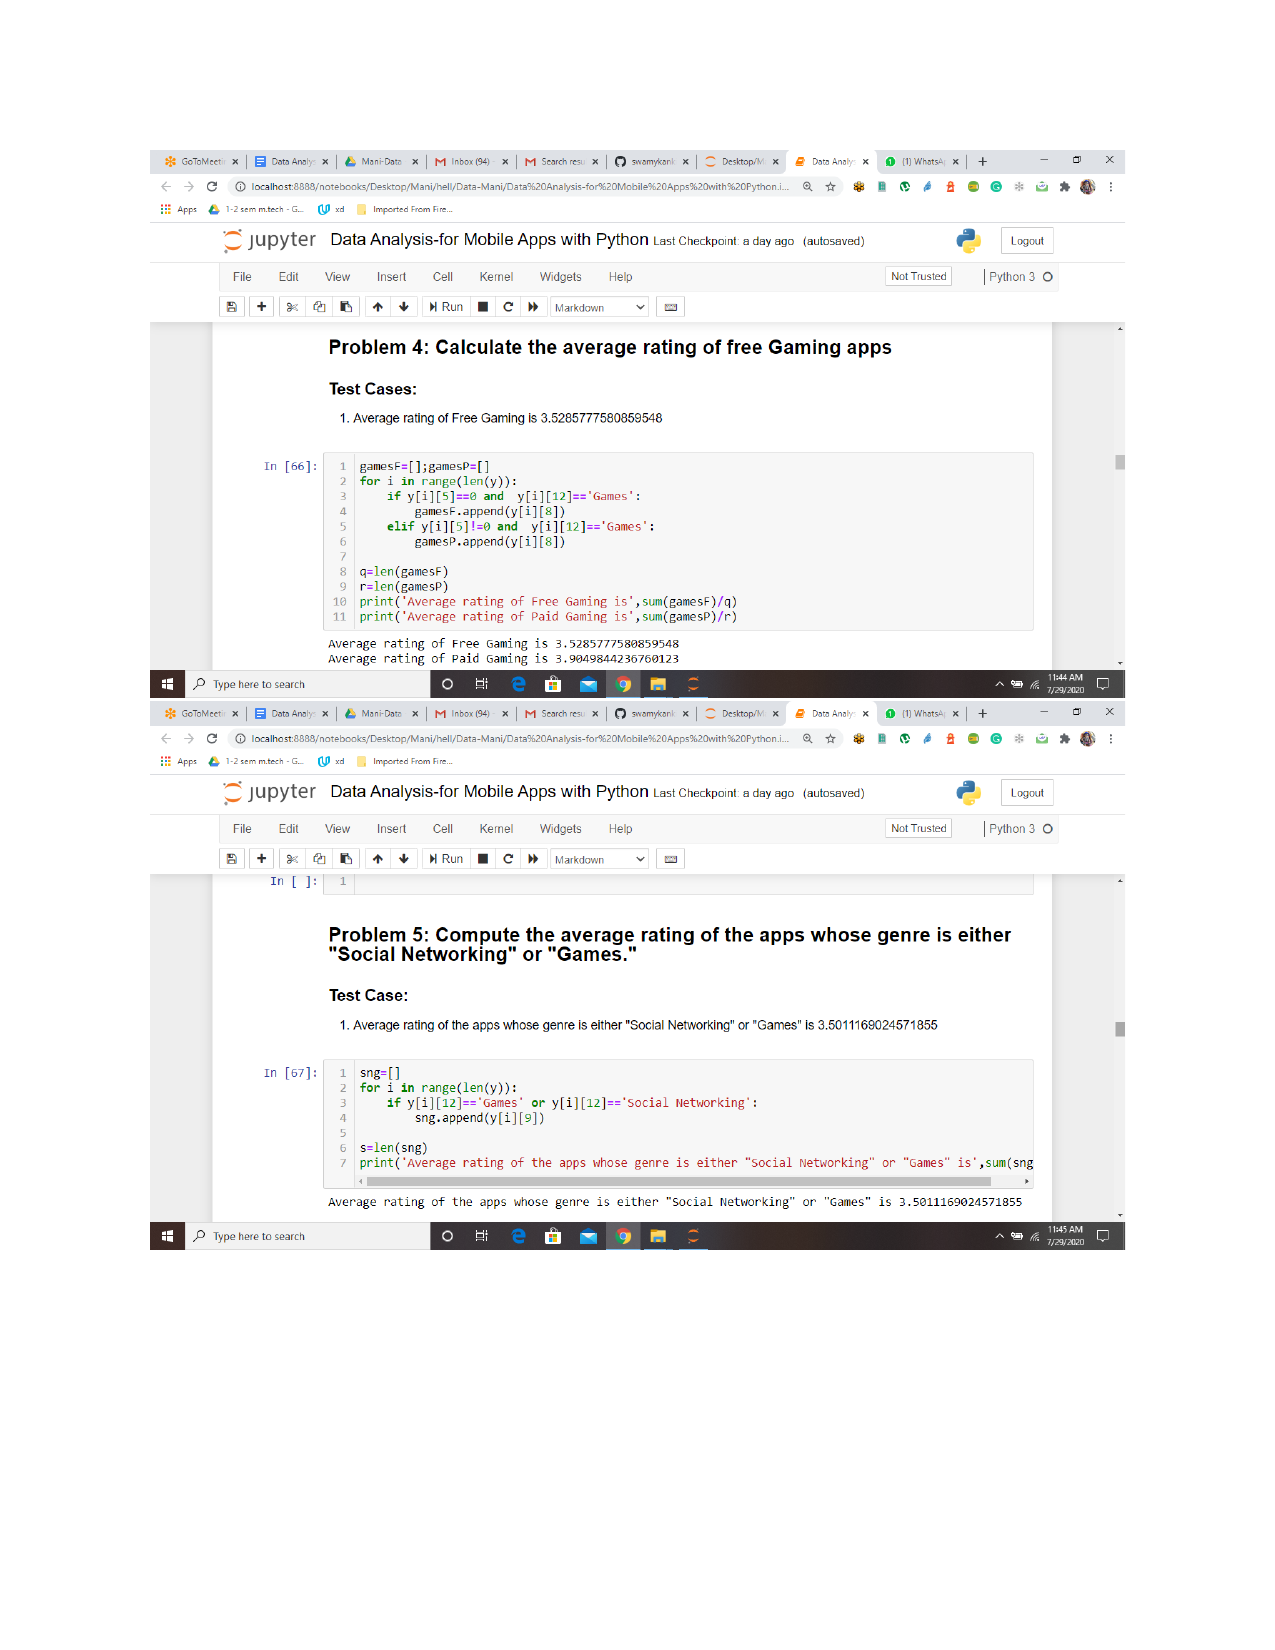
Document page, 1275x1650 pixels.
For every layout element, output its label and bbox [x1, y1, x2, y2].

picture [150, 150, 1125, 698]
picture [150, 701, 1125, 1250]
